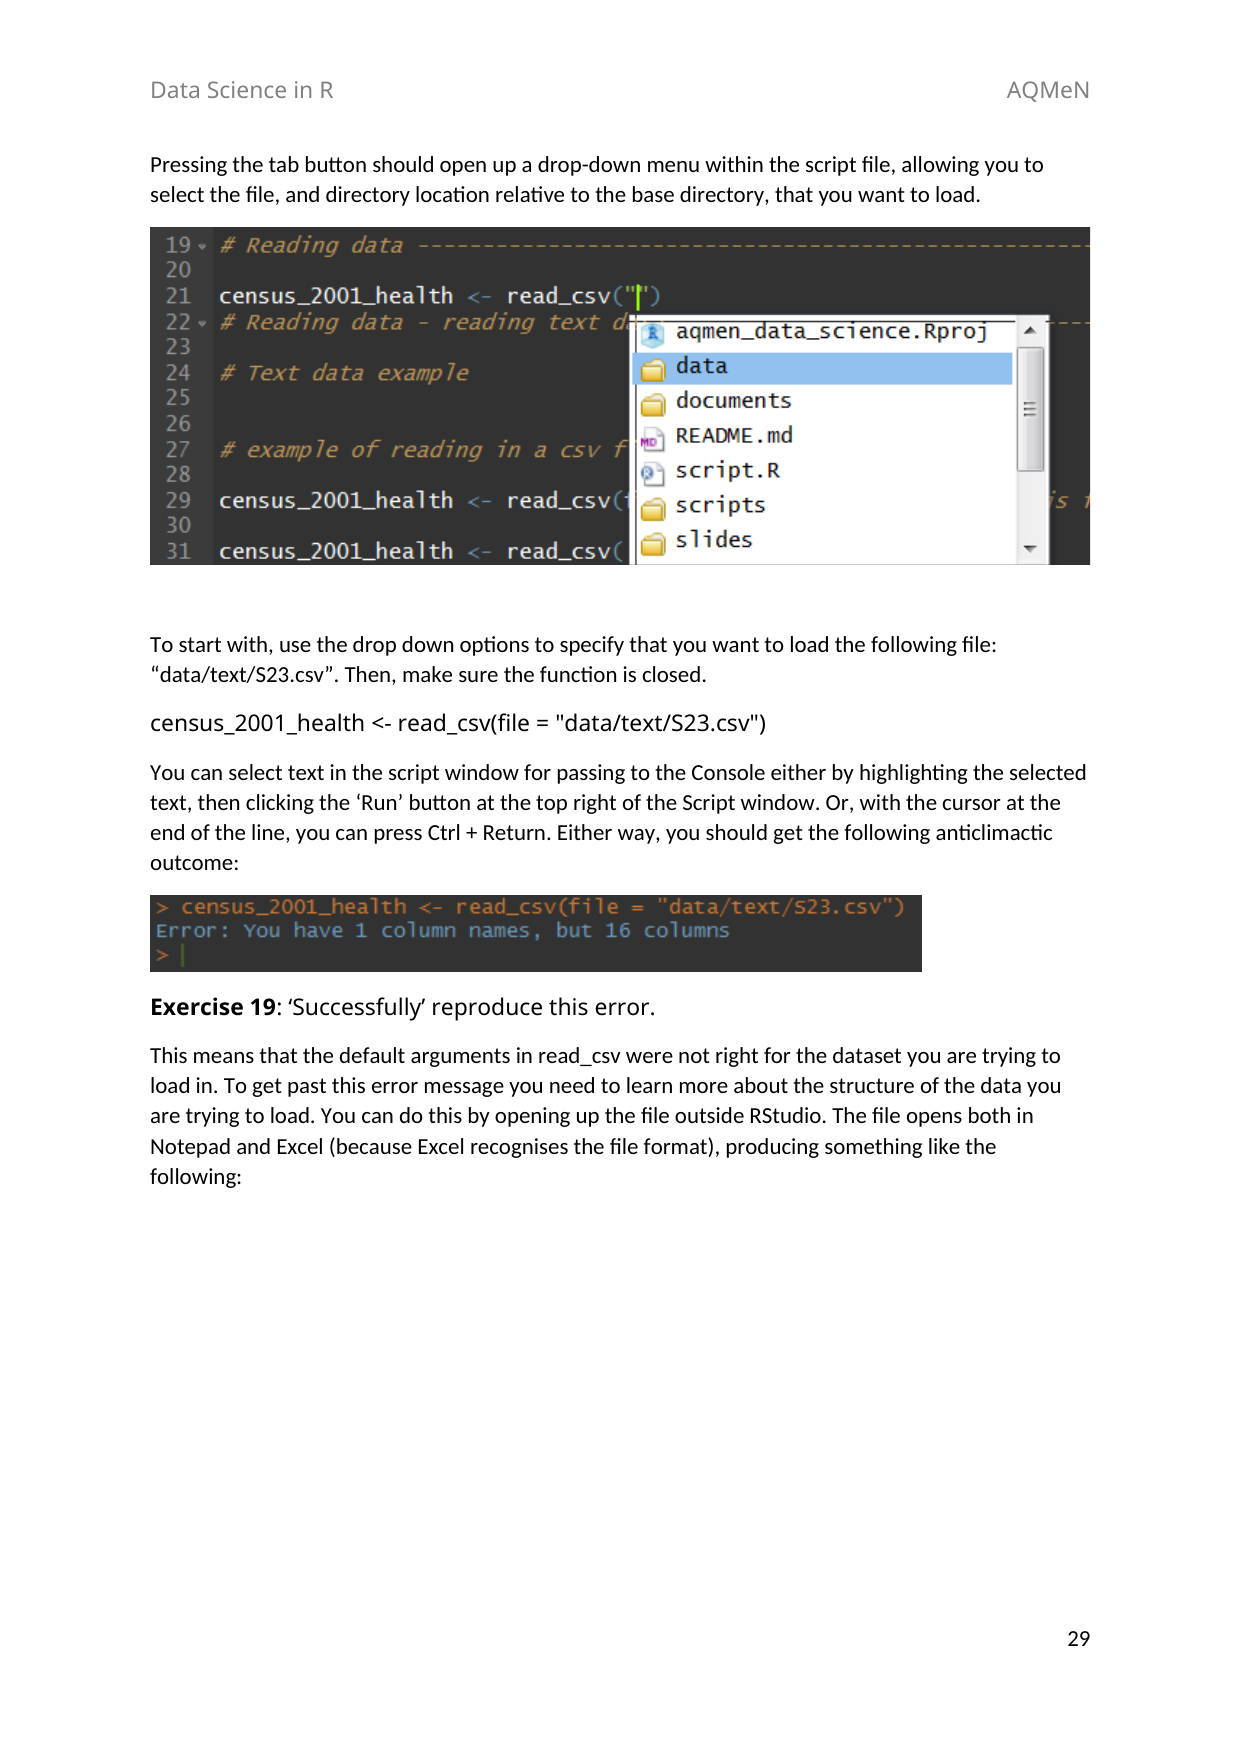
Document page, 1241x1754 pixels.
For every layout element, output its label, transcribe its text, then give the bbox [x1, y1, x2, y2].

picture [150, 227, 1091, 565]
text Pressing the tab button should open up a drop-down menu within the script file, allowing you to select the file, and directory location relative to the base directory, that you want to load. [150, 150, 1090, 208]
text Exercise 19: ‘Successfully’ reproduce this error. [150, 991, 1090, 1022]
text census_2001_health <- read_csv(file = "data/text/S23.csv") [150, 707, 1090, 739]
text This means that the default arguments in read_csv were not right for the dataset you are trying to load in. To get past this error message you need to learn more about the structure of the data you are trying to load. You can do this by opening up the file outside RStudio. The file opens both in Notepad and Excel (because Excel recognises the file format), producing something like the following: [150, 1041, 1090, 1190]
text You can select text in the script window for passing to the Console either by highlighting the selected text, then clicking the ‘Run’ button at the top right of the Script window. Or, with the cursor at the end of the line, you can press Ctrl + Return. Either way, you should get the following anticlimactic outcome: [150, 758, 1090, 876]
picture [150, 895, 922, 972]
text To start with, use the drop down options to specify that you want to load the following file: “data/text/S23.csv”. Then, make sure the function is closed. [150, 630, 1090, 688]
